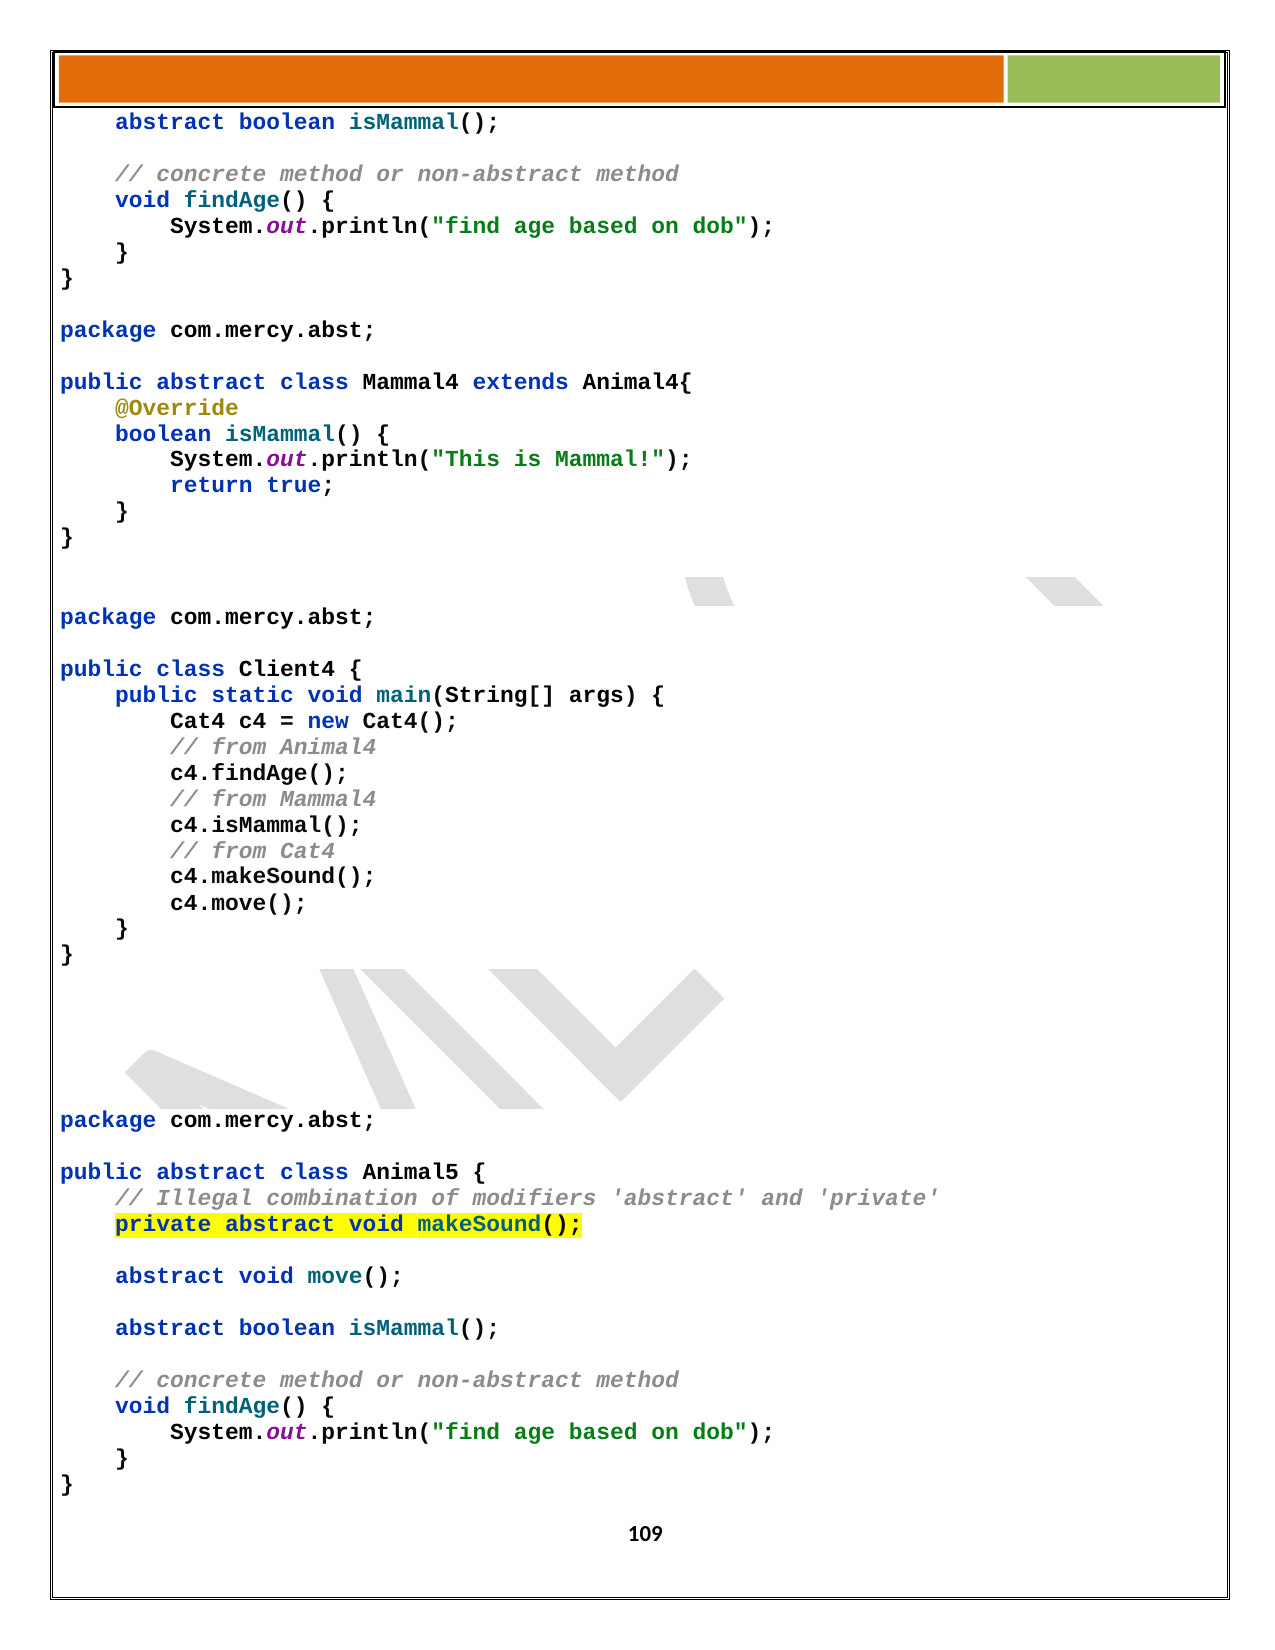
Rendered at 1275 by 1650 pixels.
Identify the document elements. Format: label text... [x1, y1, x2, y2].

text package com.mercy.abst; public abstract class Mammal4 extends Animal4{ @Override boolean isMammal() { System.out.println("This is Mammal!"); return true; } } [60, 318, 1227, 552]
text package com.mercy.abst; public abstract class Animal5 { // Illegal combination of modifiers 'abstract' and 'private' private abstract void makeSound(); abstract void move(); abstract boolean isMammal(); // concrete method or non-abstract method void findAge() { System.out.println("find age based on dob"); } } [60, 1109, 1227, 1498]
text package com.mercy.abst; public class Client4 { public static void main(String[] args) { Cat4 c4 = new Cat4(); // from Animal4 c4.findAge(); // from Mammal4 c4.isMammal(); // from Cat4 c4.makeSound(); c4.move(); } } [60, 606, 1227, 969]
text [60, 111, 1227, 292]
